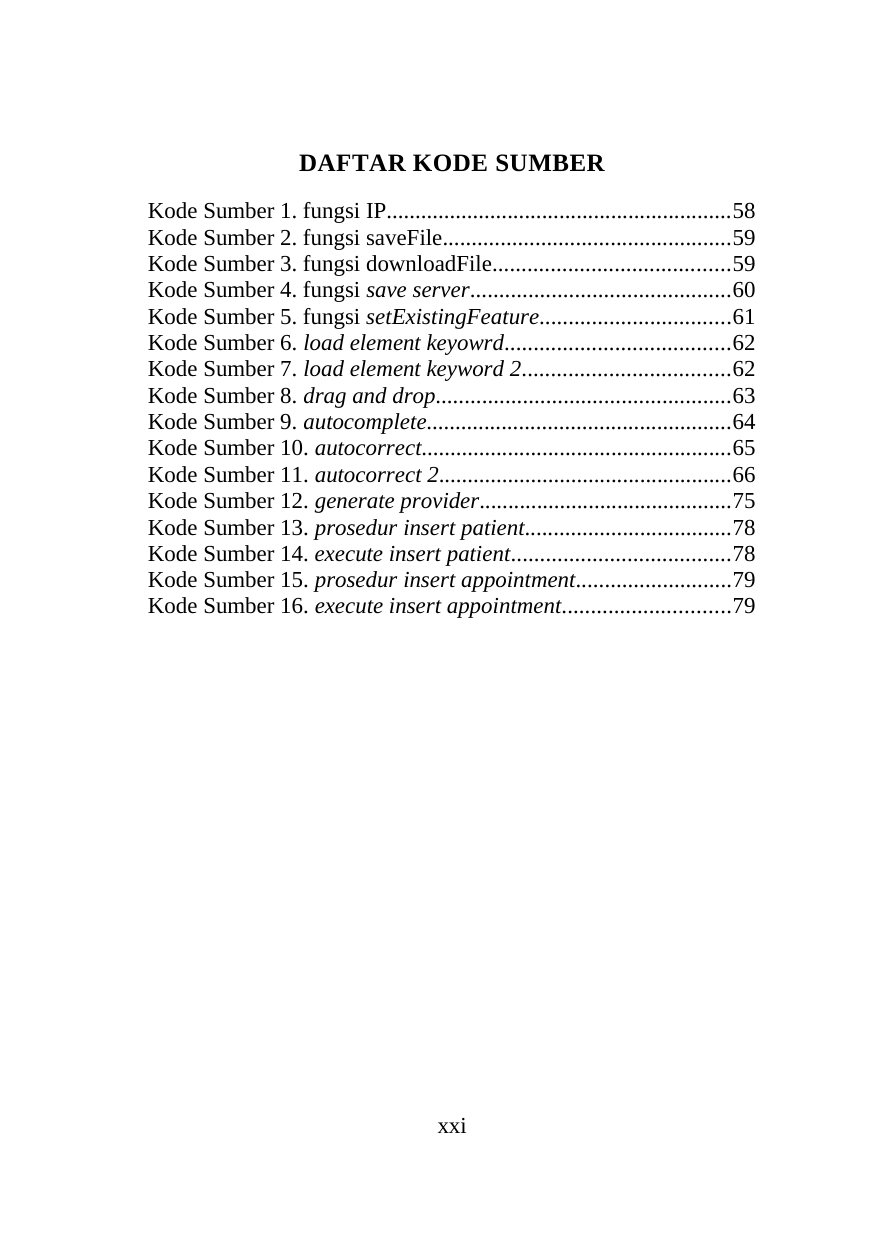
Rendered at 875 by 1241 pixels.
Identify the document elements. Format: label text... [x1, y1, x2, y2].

text Kode Sumber 11. autocorrect 2 66 [148, 461, 756, 487]
text Kode Sumber 3. fungsi downloadFile 59 [148, 250, 756, 276]
text Kode Sumber 2. fungsi saveFile 59 [148, 224, 756, 250]
text Kode Sumber 1. fungsi IP 58 [148, 197, 756, 224]
subtitle DAFTAR KODE SUMBER [148, 148, 756, 176]
text Kode Sumber 4. fungsi save server 60 [148, 276, 756, 303]
text Kode Sumber 6. load element keyowrd 62 [148, 329, 756, 355]
text Kode Sumber 16. execute insert appointment 79 [148, 593, 756, 619]
text Kode Sumber 14. execute insert patient 78 [148, 540, 756, 566]
text Kode Sumber 15. prosedur insert appointment 79 [148, 566, 756, 593]
text Kode Sumber 8. drag and drop 63 [148, 382, 756, 408]
text Kode Sumber 13. prosedur insert patient 78 [148, 513, 756, 540]
text Kode Sumber 5. fungsi setExistingFeature 61 [148, 303, 756, 329]
text Kode Sumber 10. autocorrect 65 [148, 434, 756, 461]
text Kode Sumber 12. generate provider 75 [148, 487, 756, 513]
text Kode Sumber 7. load element keyword 2 62 [148, 355, 756, 382]
text Kode Sumber 9. autocomplete 64 [148, 408, 756, 434]
